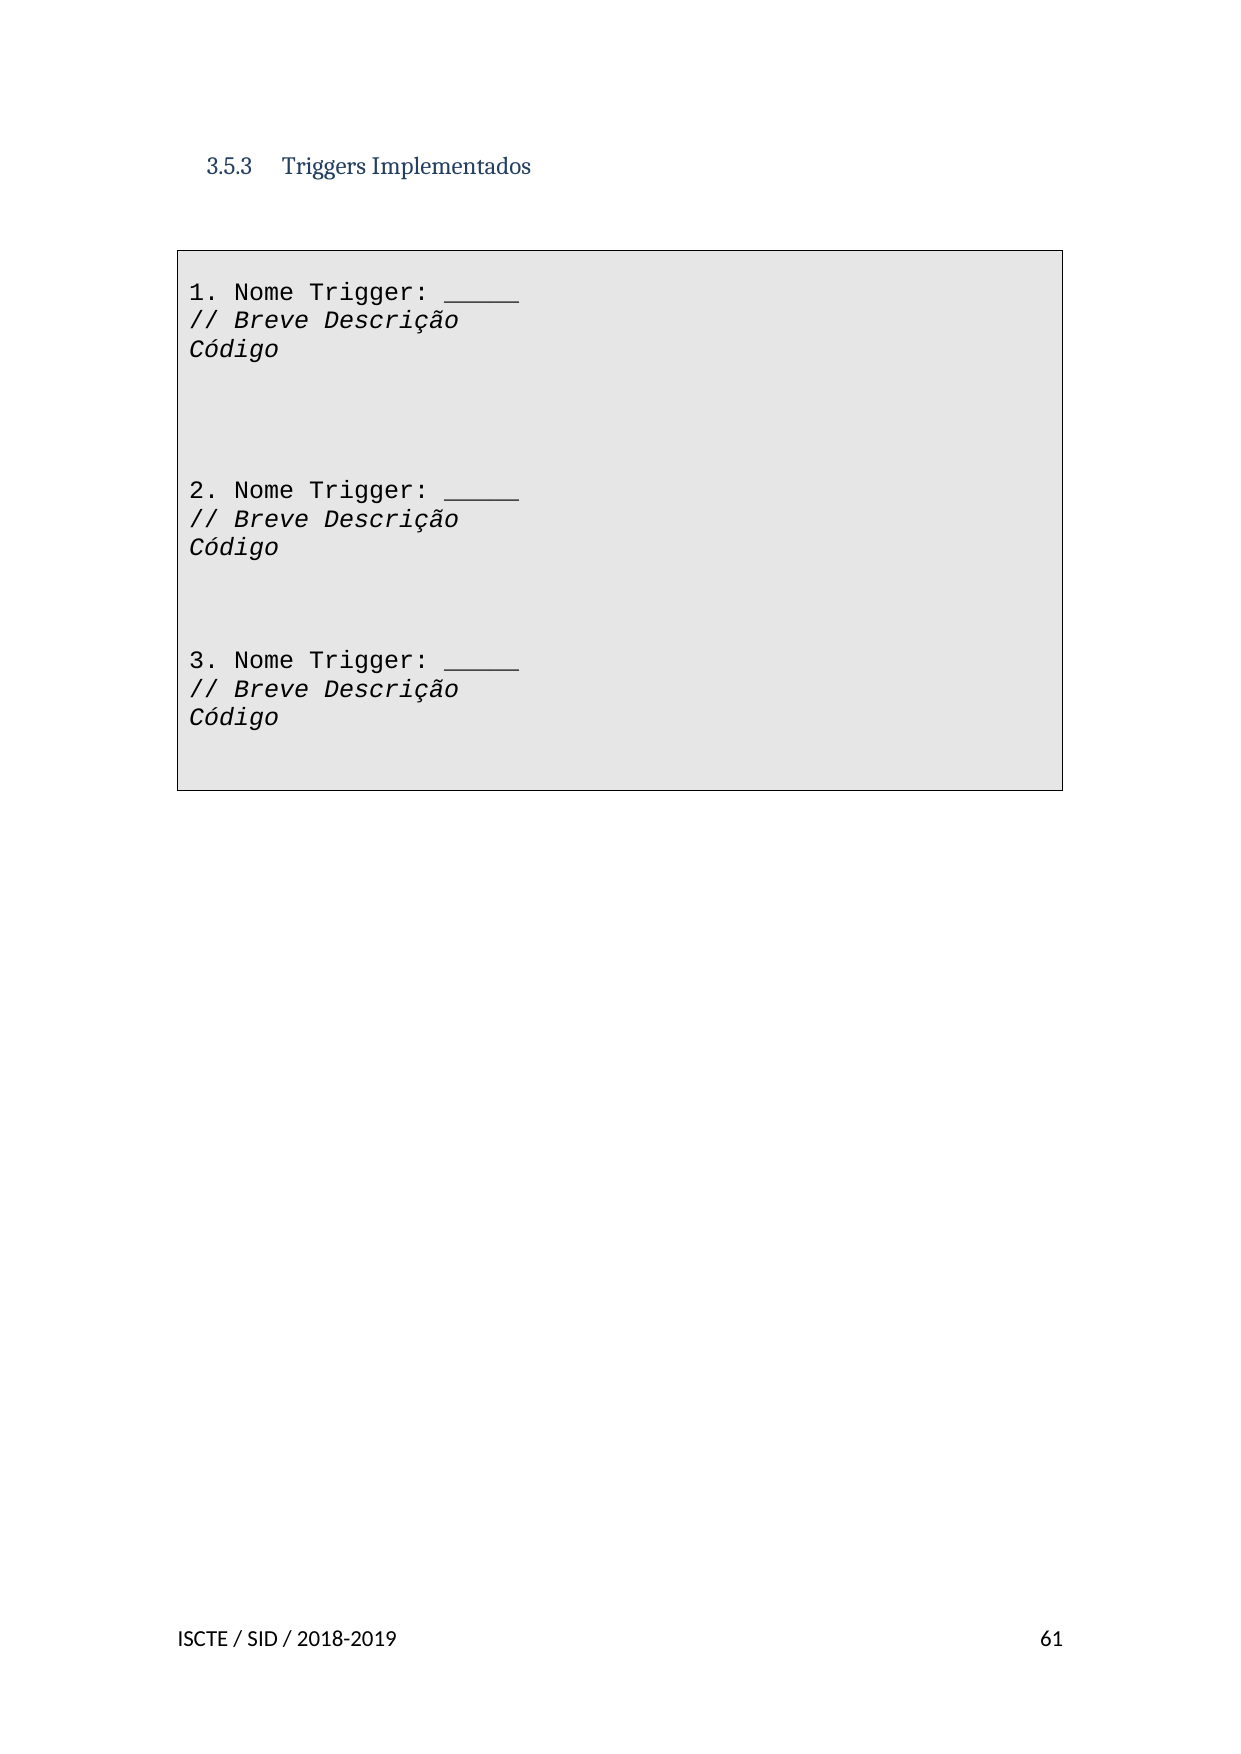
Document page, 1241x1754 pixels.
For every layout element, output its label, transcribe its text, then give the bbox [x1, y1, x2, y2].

table_header 1. Nome Trigger: _____ // Breve Descrição Código 2. Nome Trigger: _____ // Breve Descrição Código 3. Nome Trigger: _____ // Breve Descrição Código [178, 251, 1062, 790]
subtitle Triggers Implementados [207, 152, 1063, 181]
